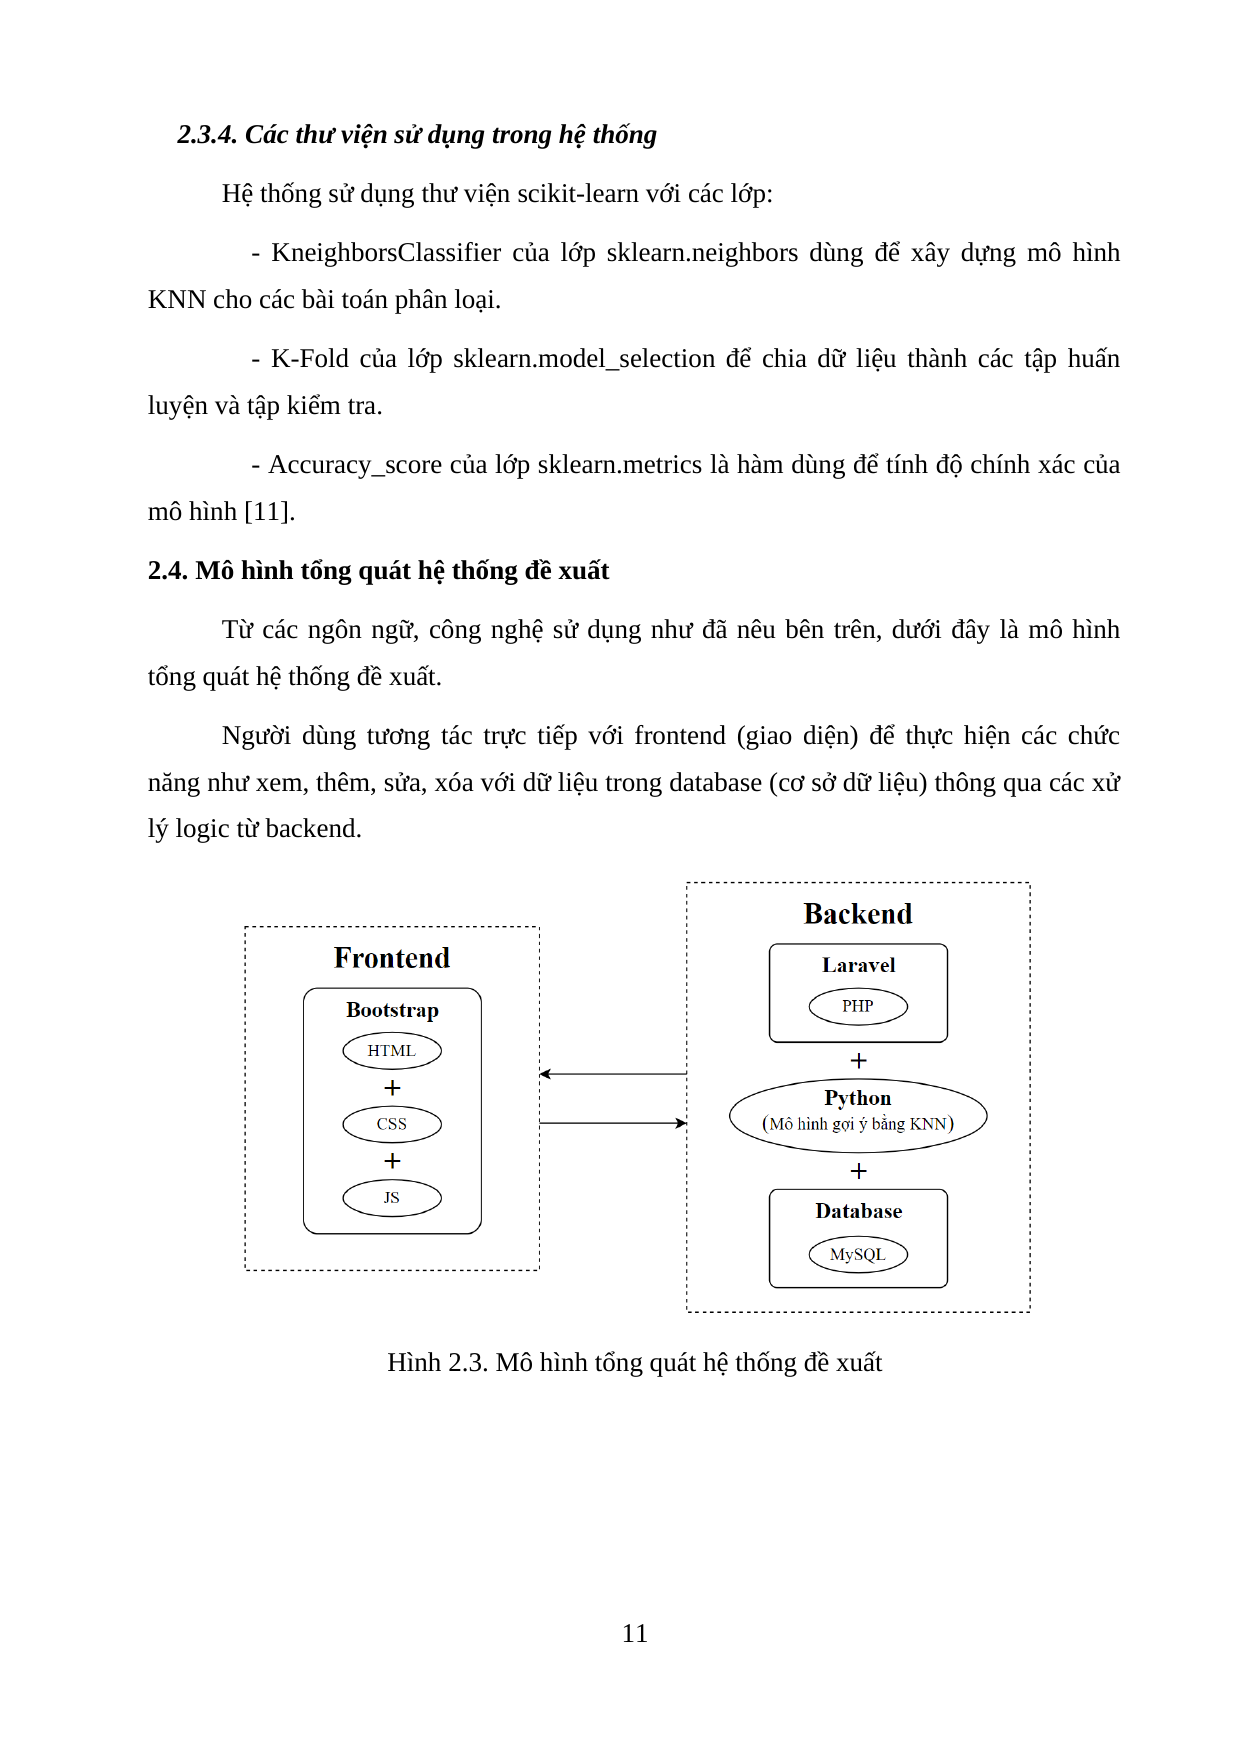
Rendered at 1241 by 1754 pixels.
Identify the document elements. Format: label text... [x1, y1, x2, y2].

text - K-Fold của lớp sklearn.model_selection để chia dữ liệu thành các tập huấn luyện và tập kiểm tra. [148, 342, 1122, 420]
text Hình 2.3. Mô hình tổng quát hệ thống đề xuất [148, 1346, 1122, 1377]
text Người dùng tương tác trực tiếp với frontend (giao diện) để thực hiện các chức năng như xem, thêm, sửa, xóa với dữ liệu trong database (cơ sở dữ liệu) thông qua các xử lý logic từ backend. [148, 719, 1122, 843]
picture [236, 871, 1034, 1318]
text - Accuracy_score của lớp sklearn.metrics là hàm dùng để tính độ chính xác của mô hình [11]. [148, 448, 1122, 526]
text Hệ thống sử dụng thư viện scikit-learn với các lớp: [148, 177, 1122, 208]
text Từ các ngôn ngữ, công nghệ sử dụng như đã nêu bên trên, dưới đây là mô hình tổng quát hệ thống đề xuất. [148, 613, 1122, 691]
subtitle Các thư viện sử dụng trong hệ thống [177, 118, 1122, 149]
text - KneighborsClassifier của lớp sklearn.neighbors dùng để xây dựng mô hình KNN cho các bài toán phân loại. [148, 236, 1122, 314]
subtitle Mô hình tổng quát hệ thống đề xuất [148, 554, 1122, 585]
